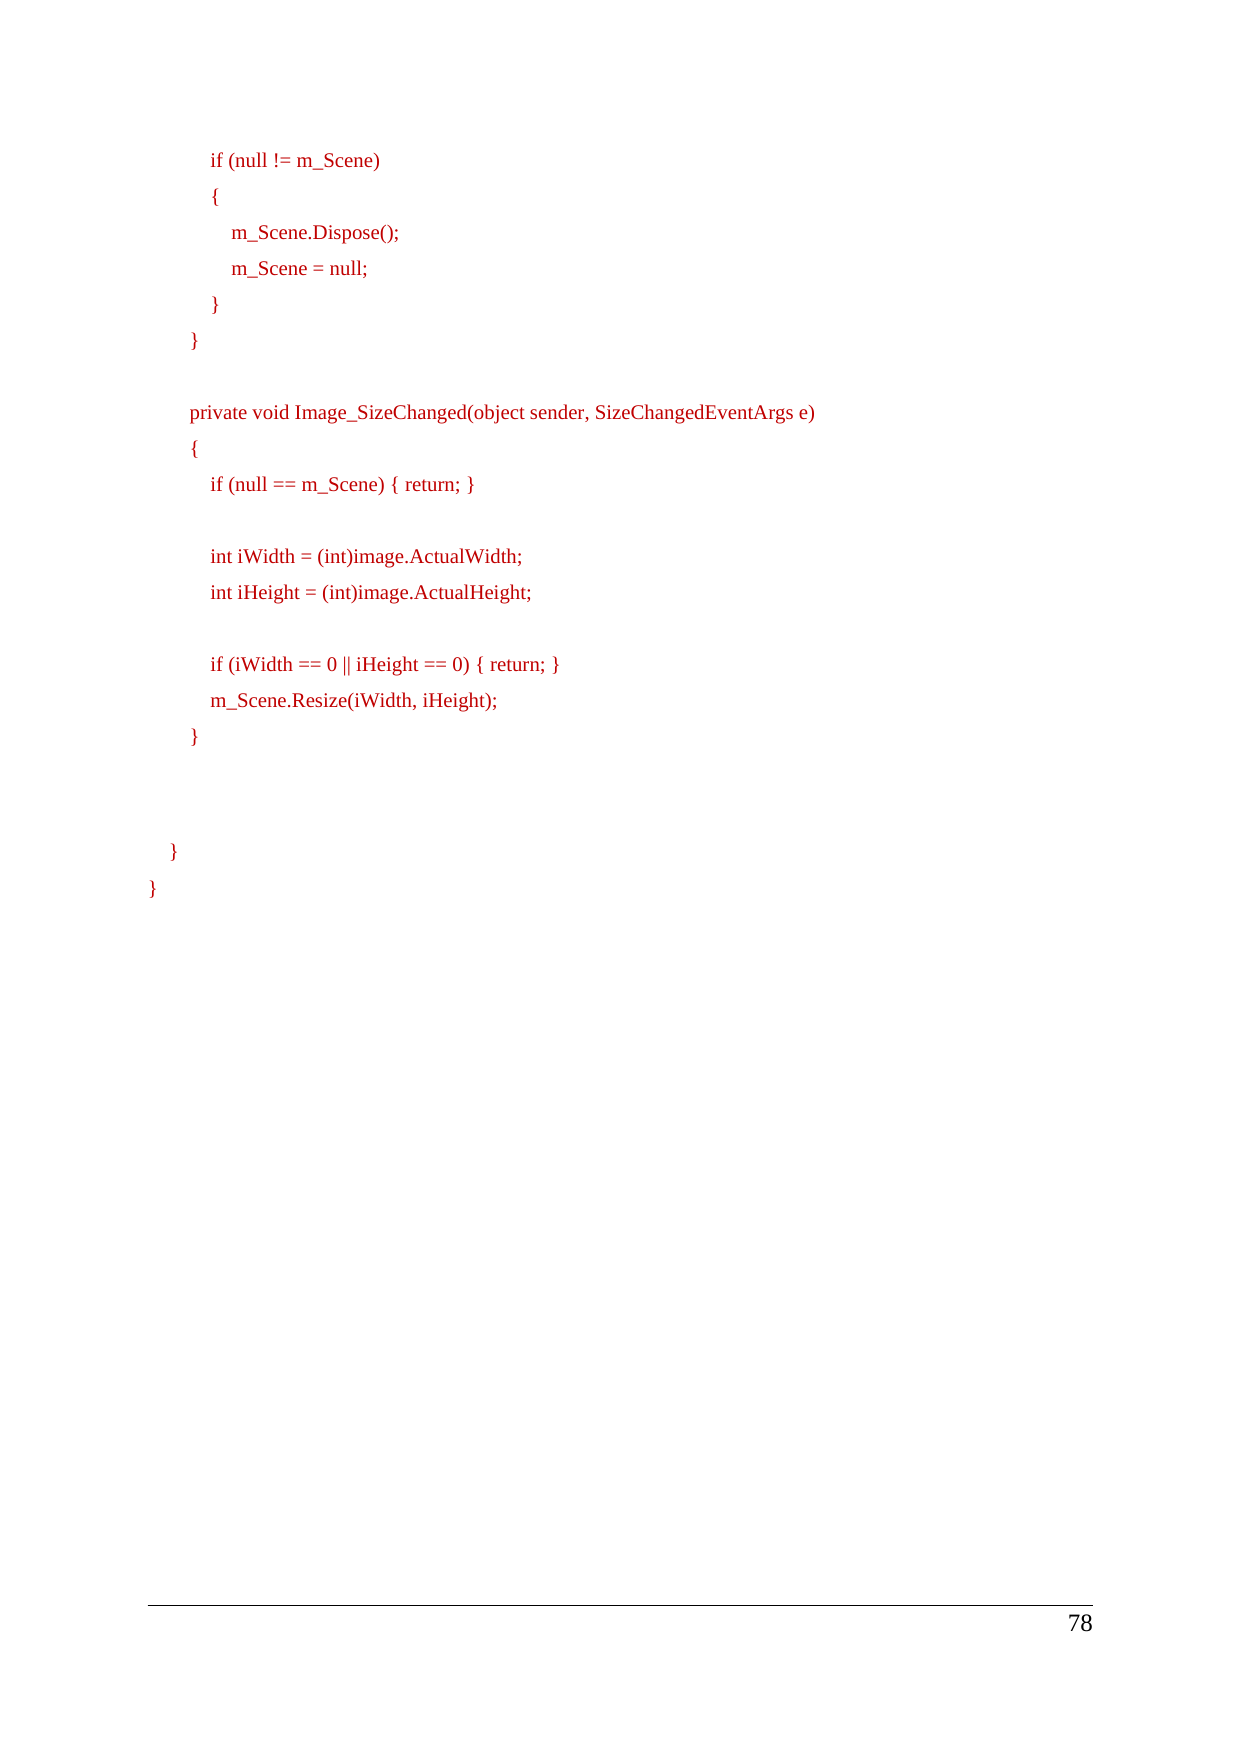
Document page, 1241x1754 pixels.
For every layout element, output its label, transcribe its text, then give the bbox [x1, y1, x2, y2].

text } [148, 292, 1093, 316]
text { [148, 436, 1093, 460]
text } [148, 328, 1093, 352]
text } [148, 724, 1093, 748]
text int iWidth = (int)image.ActualWidth; [148, 544, 1093, 568]
text if (null == m_Scene) { return; } [148, 472, 1093, 496]
text } [148, 876, 1093, 899]
text if (iWidth == 0 || iHeight == 0) { return; } [148, 652, 1093, 676]
text m_Scene.Dispose(); [148, 220, 1093, 244]
text int iHeight = (int)image.ActualHeight; [148, 580, 1093, 604]
text private void Image_SizeChanged(object sender, SizeChangedEventArgs e) [148, 400, 1093, 424]
text { [148, 184, 1093, 208]
text if (null != m_Scene) [148, 148, 1093, 172]
text m_Scene.Resize(iWidth, iHeight); [148, 688, 1093, 712]
text } [148, 839, 1093, 863]
text m_Scene = null; [148, 256, 1093, 280]
